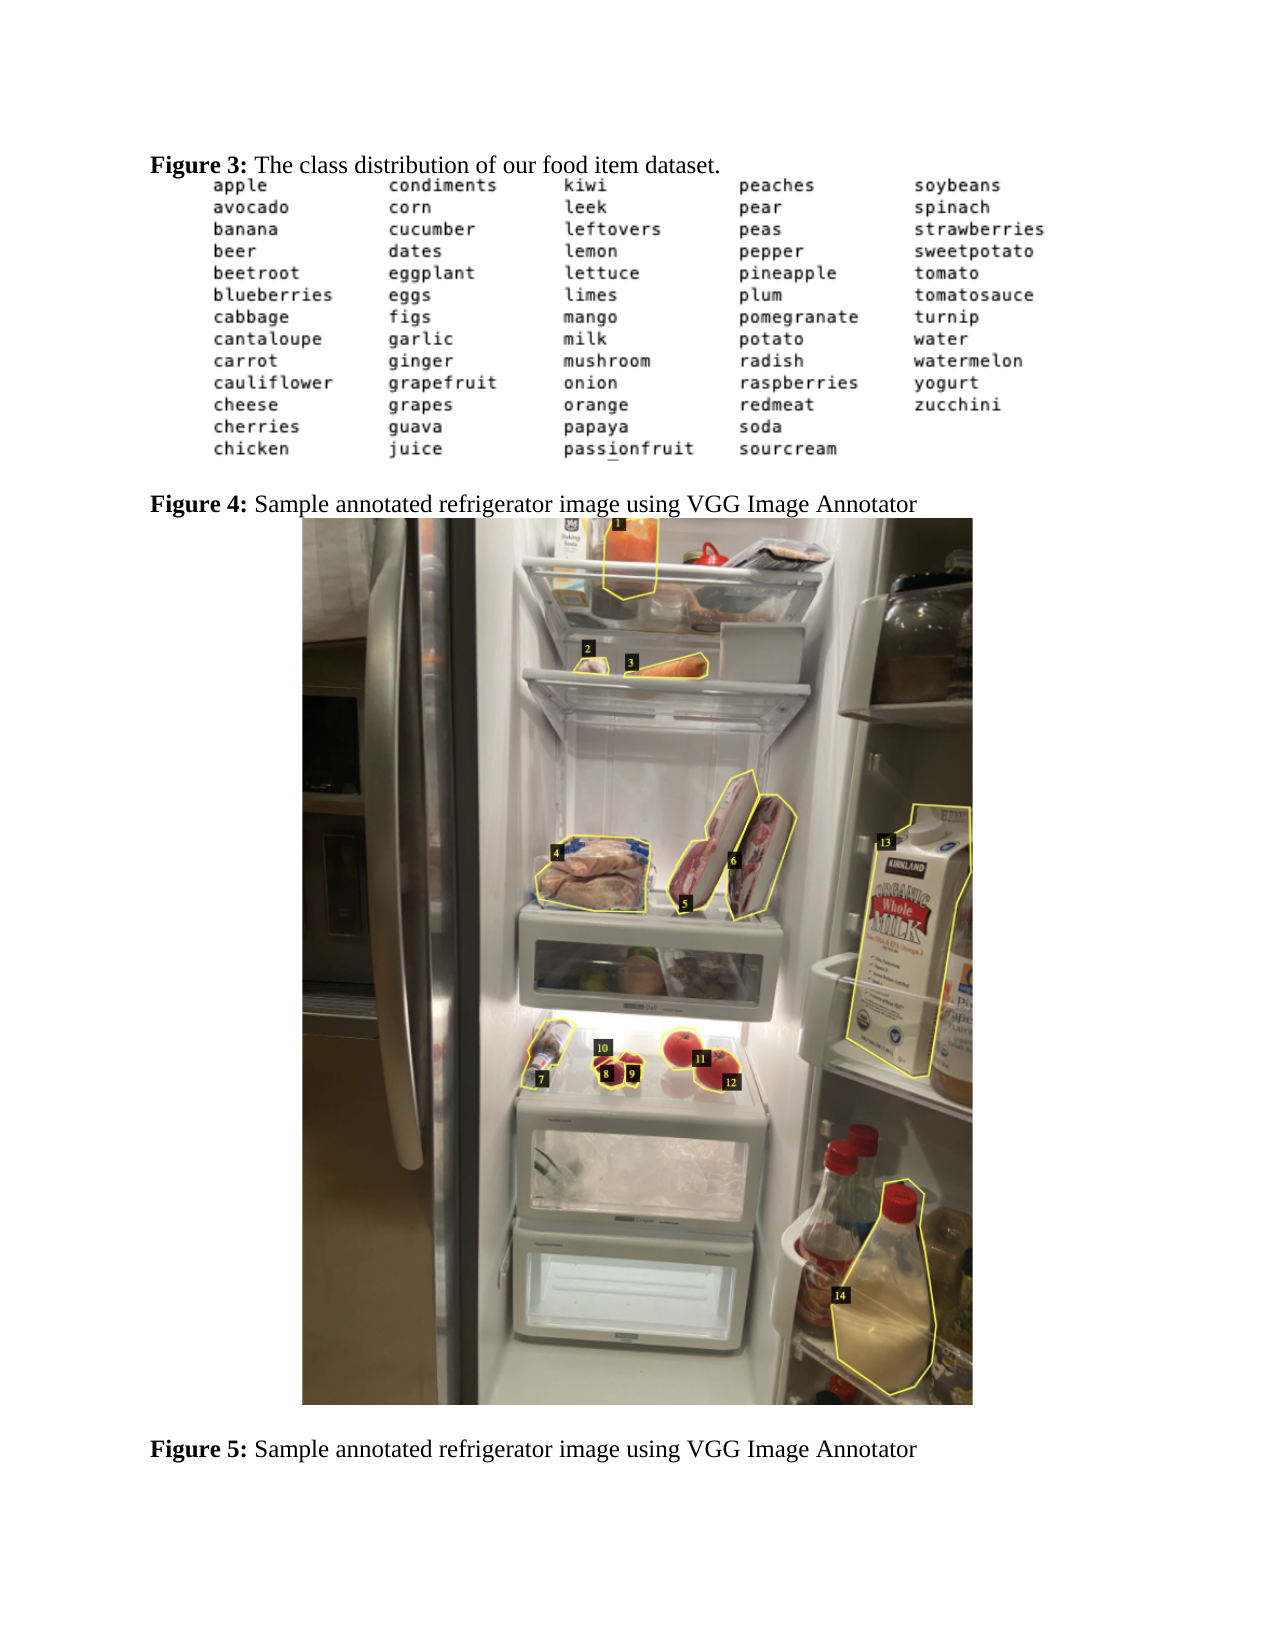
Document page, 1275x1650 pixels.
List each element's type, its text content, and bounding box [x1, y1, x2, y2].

text Figure 4: Sample annotated refrigerator image using VGG Image Annotator [150, 489, 1125, 518]
picture [302, 518, 973, 1405]
text Figure 3: The class distribution of our food item dataset. [150, 150, 1125, 179]
picture [212, 178, 1063, 461]
text Figure 5: Sample annotated refrigerator image using VGG Image Annotator [150, 1434, 1125, 1462]
